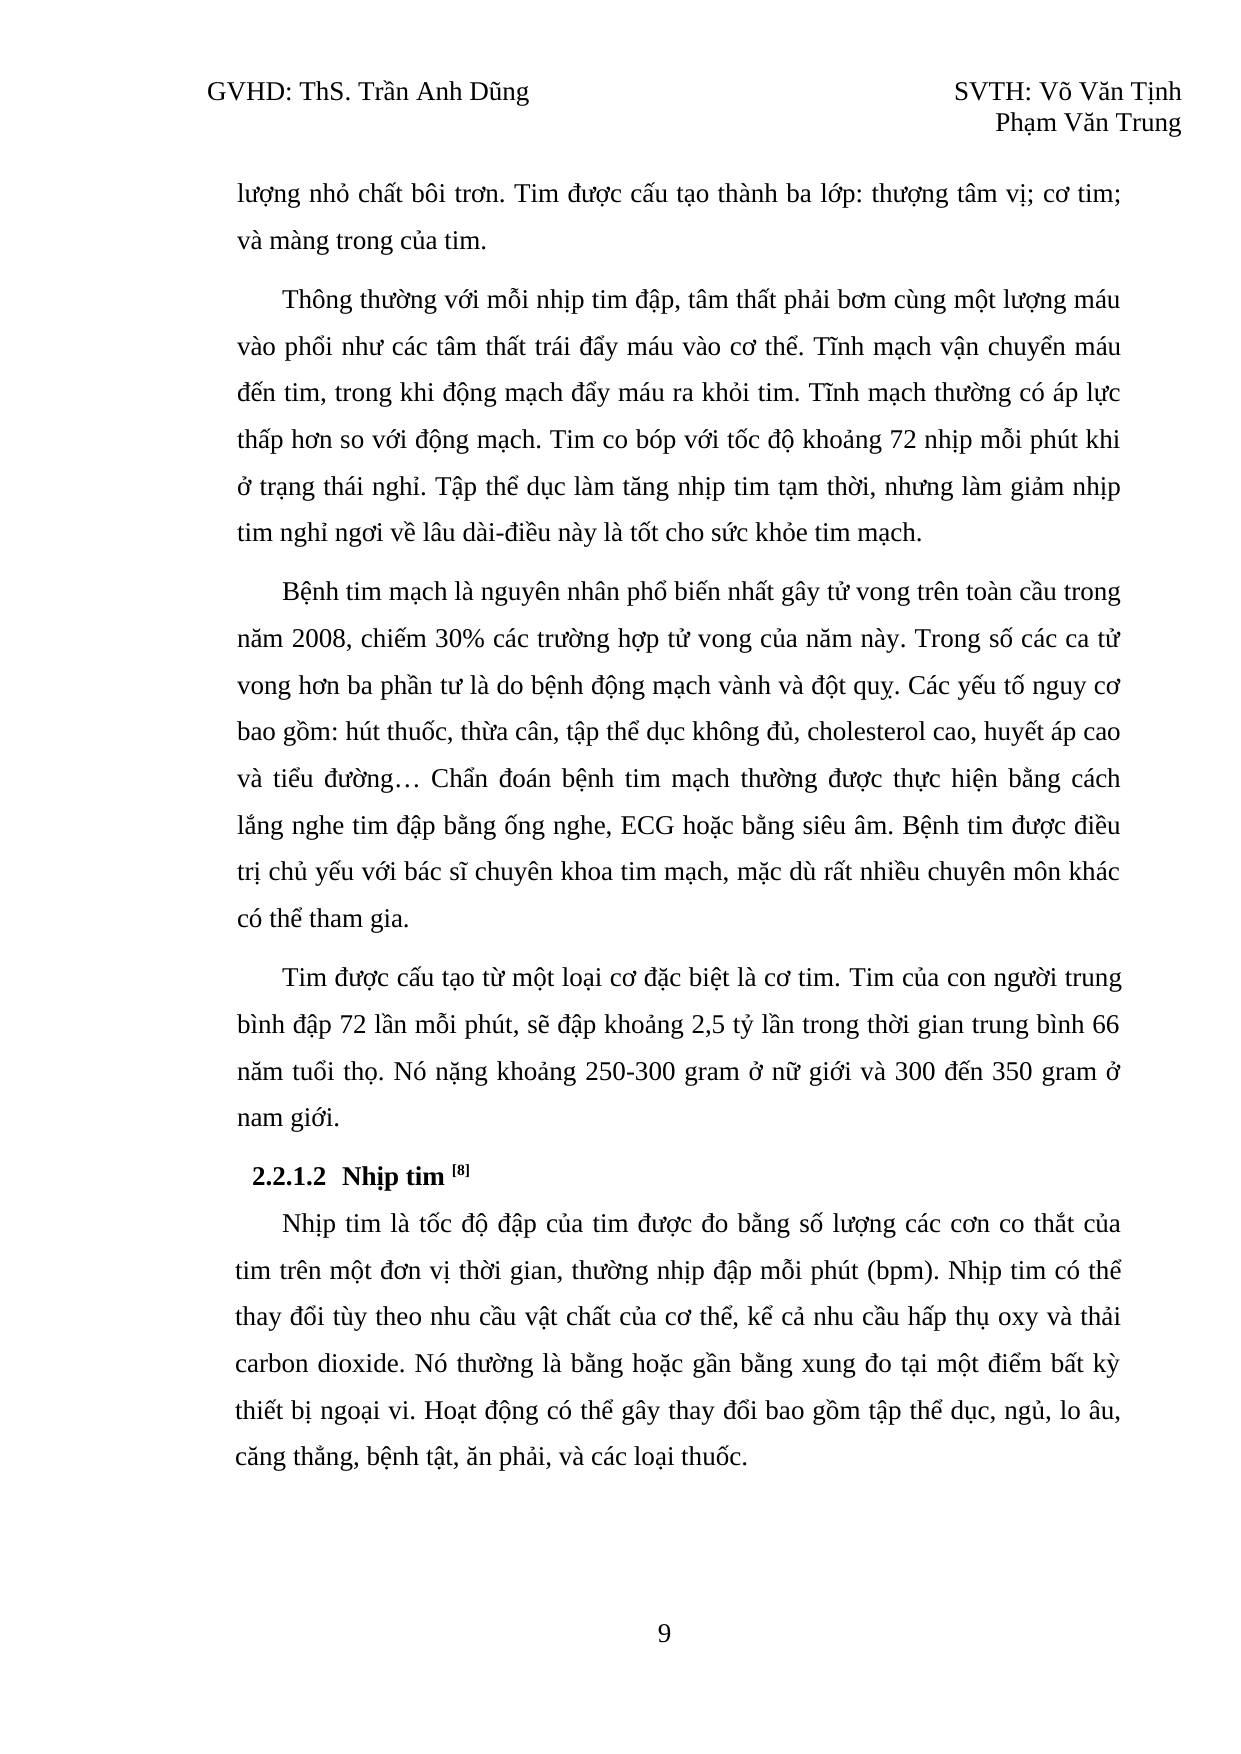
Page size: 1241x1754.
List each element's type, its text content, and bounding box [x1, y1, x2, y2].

subtitle Nhịp tim [8] [252, 1161, 1122, 1192]
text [237, 177, 1122, 255]
text Thông thường với mỗi nhịp tim đập, tâm thất phải bơm cùng một lượng máu vào phổi như các tâm thất trái đẩy máu vào cơ thể. Tĩnh mạch vận chuyển máu đến tim, trong khi động mạch đẩy máu ra khỏi tim. Tĩnh mạch thường có áp lực thấp hơn so với động mạch. Tim co bóp với tốc độ khoảng 72 nhịp mỗi phút khi ở trạng thái nghỉ. Tập thể dục làm tăng nhịp tim tạm thời, nhưng làm giảm nhịp tim nghỉ ngơi về lâu dài-điều này là tốt cho sức khỏe tim mạch. [237, 283, 1122, 547]
text Tim được cấu tạo từ một loại cơ đặc biệt là cơ tim. Tim của con người trung bình đập 72 lần mỗi phút, sẽ đập khoảng 2,5 tỷ lần trong thời gian trung bình 66 năm tuổi thọ. Nó nặng khoảng 250-300 gram ở nữ giới và 300 đến 350 gram ở nam giới. [237, 961, 1122, 1132]
text Nhịp tim là tốc độ đập của tim được đo bằng số lượng các cơn co thắt của tim trên một đơn vị thời gian, thường nhịp đập mỗi phút (bpm). Nhịp tim có thể thay đổi tùy theo nhu cầu vật chất của cơ thể, kể cả nhu cầu hấp thụ oxy và thải carbon dioxide. Nó thường là bằng hoặc gần bằng xung đo tại một điểm bất kỳ thiết bị ngoại vi. Hoạt động có thể gây thay đổi bao gồm tập thể dục, ngủ, lo âu, căng thẳng, bệnh tật, ăn phải, và các loại thuốc. [235, 1207, 1122, 1472]
text Bệnh tim mạch là nguyên nhân phổ biến nhất gây tử vong trên toàn cầu trong năm 2008, chiếm 30% các trường hợp tử vong của năm này. Trong số các ca tử vong hơn ba phần tư là do bệnh động mạch vành và đột quỵ. Các yếu tố nguy cơ bao gồm: hút thuốc, thừa cân, tập thể dục không đủ, cholesterol cao, huyết áp cao và tiểu đường… Chẩn đoán bệnh tim mạch thường được thực hiện bằng cách lắng nghe tim đập bằng ống nghe, ECG hoặc bằng siêu âm. Bệnh tim được điều trị chủ yếu với bác sĩ chuyên khoa tim mạch, mặc dù rất nhiều chuyên môn khác có thể tham gia. [237, 576, 1122, 933]
